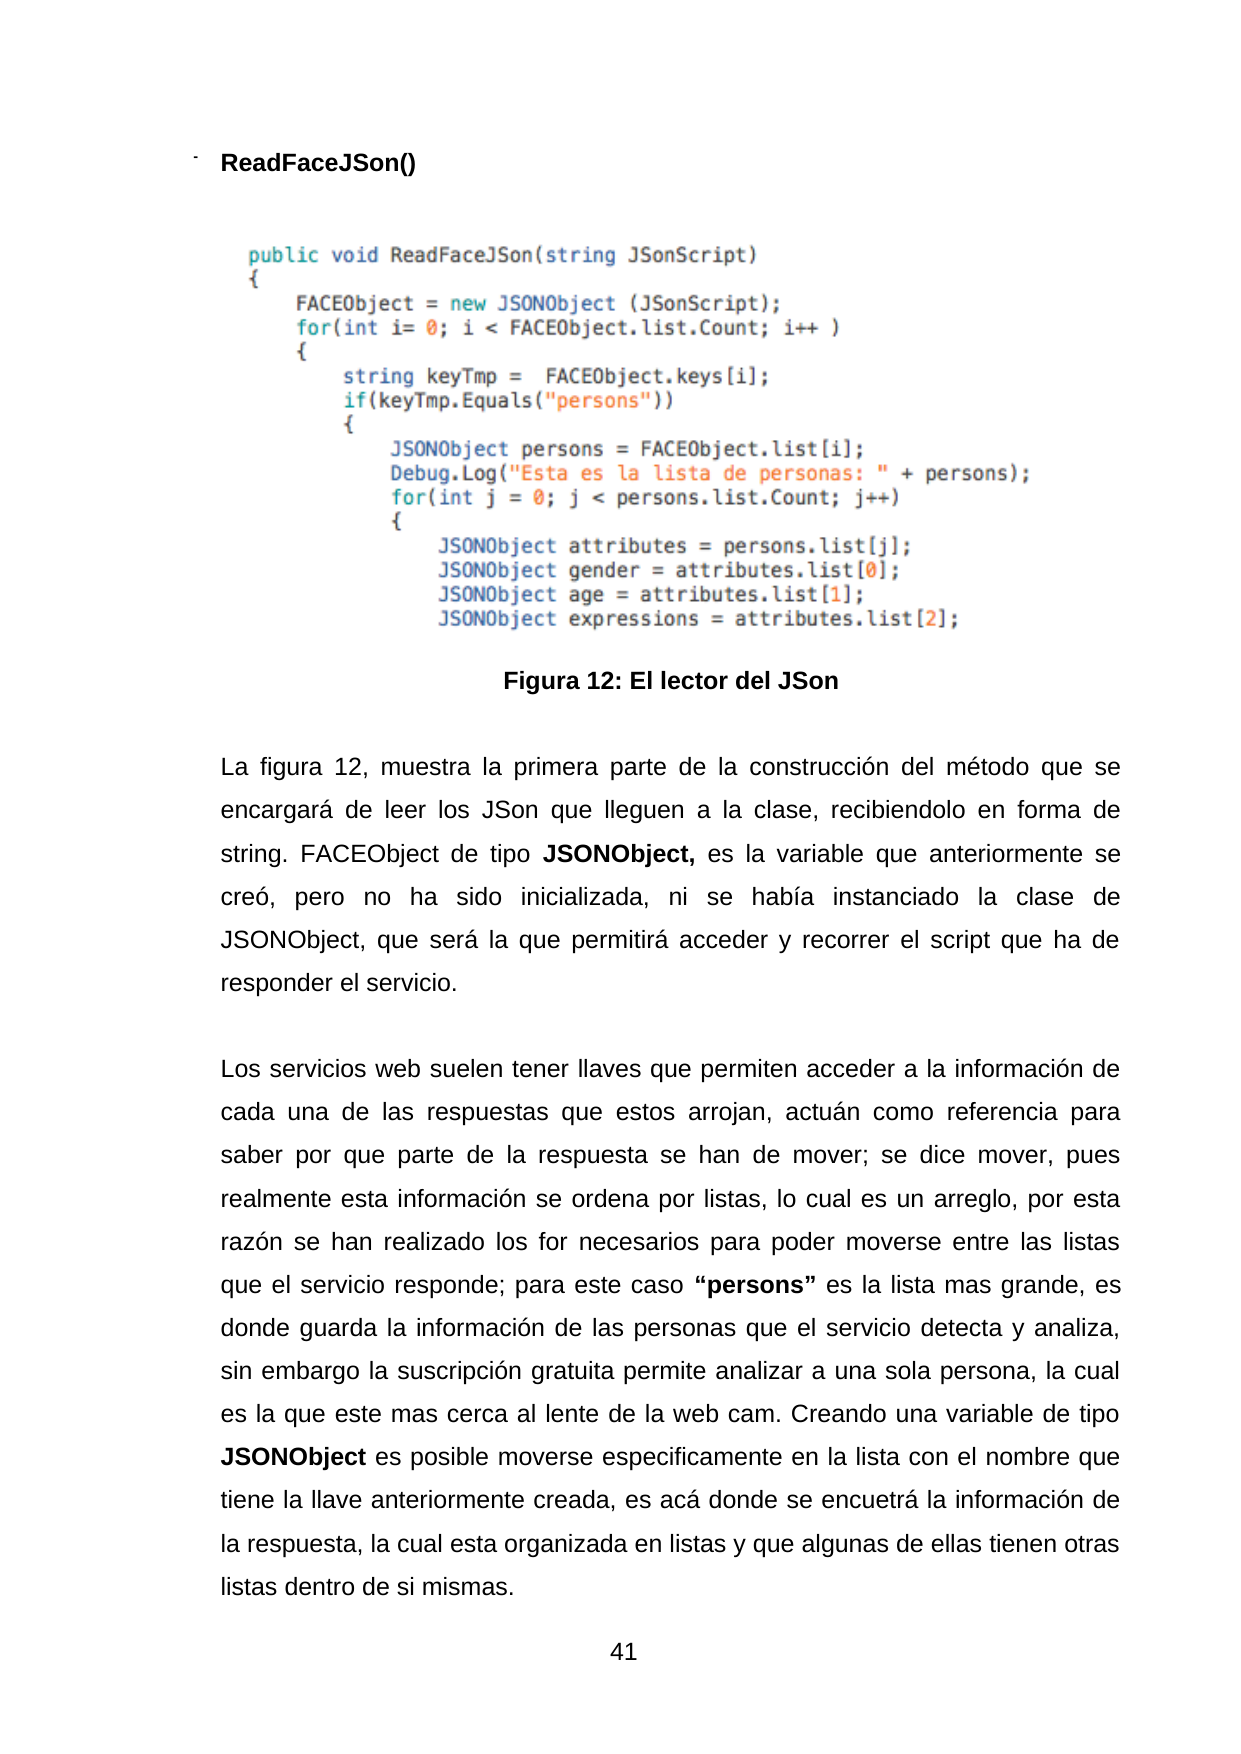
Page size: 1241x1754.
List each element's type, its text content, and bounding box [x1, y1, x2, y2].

list ReadFaceJSon() [193, 148, 1122, 176]
text Los servicios web suelen tener llaves que permiten acceder a la información de cada una de las respuestas que estos arrojan, actuán como referencia para saber por que parte de la respuesta se han de mover; se dice mover, pues realmente esta información se ordena por listas, lo cual es un arreglo, por esta razón se han realizado los for necesarios para poder moverse entre las listas que el servicio responde; para este caso “persons” es la lista mas grande, es donde guarda la información de las personas que el servicio detecta y analiza, sin embargo la suscripción gratuita permite analizar a una sola persona, la cual es la que este mas cerca al lente de la web cam. Creando una variable de tipo JSONObject es posible moverse especificamente en la lista con el nombre que tiene la llave anteriormente creada, es acá donde se encuetrá la información de la respuesta, la cual esta organizada en listas y que algunas de ellas tienen otras listas dentro de si mismas. [220, 1054, 1122, 1601]
text Figura 12: El lector del JSon [220, 666, 1122, 695]
text La figura 12, muestra la primera parte de la construcción del método que se encargará de leer los JSon que lleguen a la clase, recibiendolo en forma de string. FACEObject de tipo JSONObject, es la variable que anteriormente se creó, pero no ha sido inicializada, ni se había instanciado la clase de JSONObject, que será la que permitirá acceder y recorrer el script que ha de responder el servicio. [220, 752, 1122, 997]
picture [220, 233, 1039, 652]
